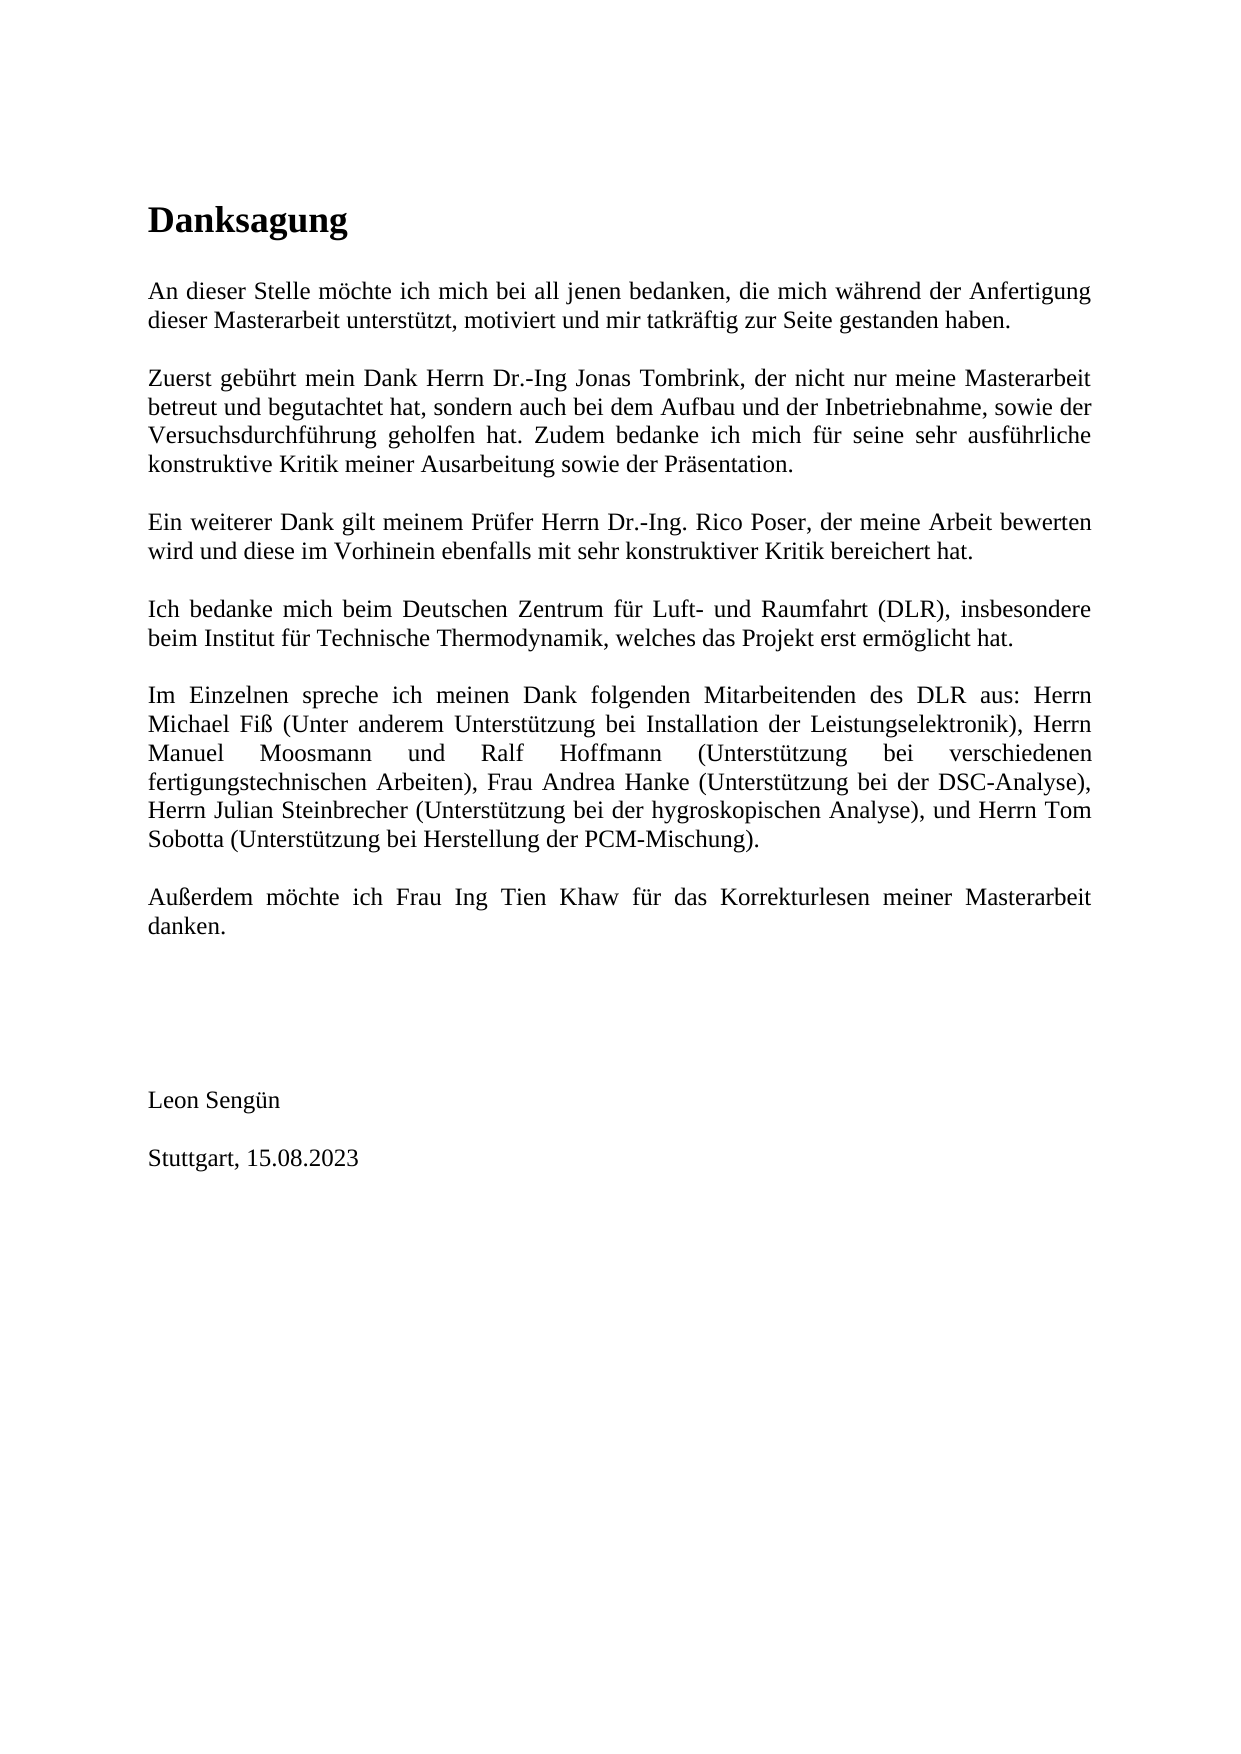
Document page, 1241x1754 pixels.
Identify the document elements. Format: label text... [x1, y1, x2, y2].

text Leon Sengün [148, 1085, 1093, 1113]
text Zuerst gebührt mein Dank Herrn Dr.-Ing Jonas Tombrink, der nicht nur meine Masterarbeit betreut und begutachtet hat, sondern auch bei dem Aufbau und der Inbetriebnahme, sowie der Versuchsdurchführung geholfen hat. Zudem bedanke ich mich für seine sehr ausführliche konstruktive Kritik meiner Ausarbeitung sowie der Präsentation. [148, 363, 1093, 478]
text An dieser Stelle möchte ich mich bei all jenen bedanken, die mich während der Anfertigung dieser Masterarbeit unterstützt, motiviert und mir tatkräftig zur Seite gestanden haben. [148, 276, 1093, 334]
text Ein weiterer Dank gilt meinem Prüfer Herrn Dr.-Ing. Rico Poser, der meine Arbeit bewerten wird und diese im Vorhinein ebenfalls mit sehr konstruktiver Kritik bereichert hat. [148, 507, 1093, 565]
text Stuttgart, 15.08.2023 [148, 1143, 1093, 1171]
text Ich bedanke mich beim Deutschen Zentrum für Luft- und Raumfahrt (DLR), insbesondere beim Institut für Technische Thermodynamik, welches das Projekt erst ermöglicht hat. [148, 594, 1093, 651]
text Danksagung [148, 198, 1093, 241]
text Außerdem möchte ich Frau Ing Tien Khaw für das Korrekturlesen meiner Masterarbeit danken. [148, 882, 1093, 940]
text Im Einzelnen spreche ich meinen Dank folgenden Mitarbeitenden des DLR aus: Herrn Michael Fiß (Unter anderem Unterstützung bei Installation der Leistungselektronik), Herrn Manuel Moosmann und Ralf Hoffmann (Unterstützung bei verschiedenen fertigungstechnischen Arbeiten), Frau Andrea Hanke (Unterstützung bei der DSC-Analyse), Herrn Julian Steinbrecher (Unterstützung bei der hygroskopischen Analyse), und Herrn Tom Sobotta (Unterstützung bei Herstellung der PCM-Mischung). [148, 681, 1093, 853]
